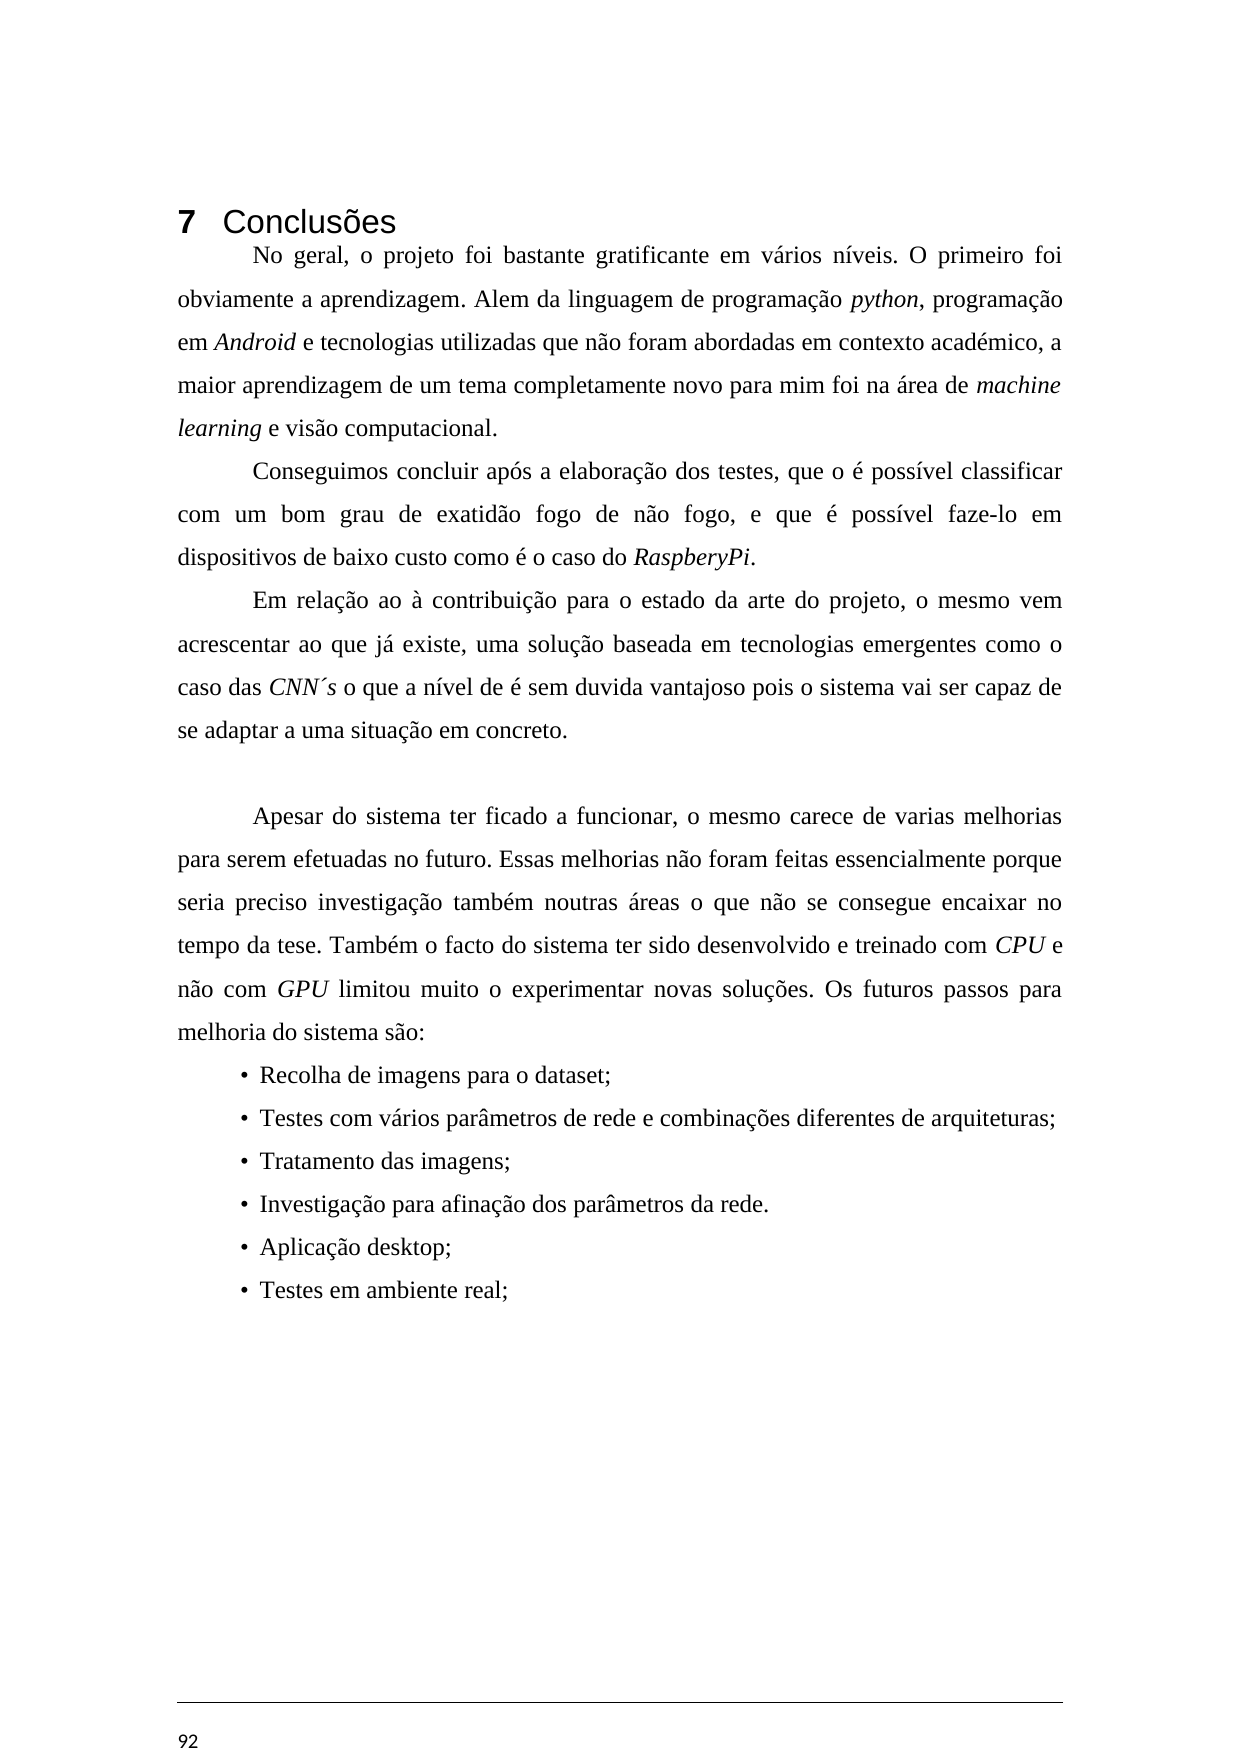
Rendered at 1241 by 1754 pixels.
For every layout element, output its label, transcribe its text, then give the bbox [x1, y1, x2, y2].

list Testes com vários parâmetros de rede e combinações diferentes de arquiteturas; [240, 1103, 1063, 1132]
text Apesar do sistema ter ficado a funcionar, o mesmo carece de varias melhorias para serem efetuadas no futuro. Essas melhorias não foram feitas essencialmente porque seria preciso investigação também noutras áreas o que não se consegue encaixar no tempo da tese. Também o facto do sistema ter sido desenvolvido e treinado com CPU e não com GPU limitou muito o experimentar novas soluções. Os futuros passos para melhoria do sistema são: [177, 801, 1063, 1046]
list Testes em ambiente real; [240, 1276, 1063, 1304]
list Investigação para afinação dos parâmetros da rede. [240, 1189, 1063, 1218]
text Em relação ao à contribuição para o estado da arte do projeto, o mesmo vem acrescentar ao que já existe, uma solução baseada em tecnologias emergentes como o caso das CNN´s o que a nível de é sem duvida vantajoso pois o sistema vai ser capaz de se adaptar a uma situação em concreto. [177, 586, 1063, 744]
list Tratamento das imagens; [240, 1146, 1063, 1175]
subtitle Conclusões [177, 202, 1063, 241]
list Aplicação desktop; [240, 1232, 1063, 1261]
text Conseguimos concluir após a elaboração dos testes, que o é possível classificar com um bom grau de exatidão fogo de não fogo, e que é possível faze-lo em dispositivos de baixo custo como é o caso do RaspberyPi. [177, 456, 1063, 571]
list Recolha de imagens para o dataset; [240, 1060, 1063, 1089]
text No geral, o projeto foi bastante gratificante em vários níveis. O primeiro foi obviamente a aprendizagem. Alem da linguagem de programação python, programação em Android e tecnologias utilizadas que não foram abordadas em contexto académico, a maior aprendizagem de um tema completamente novo para mim foi na área de machine learning e visão computacional. [177, 241, 1063, 442]
